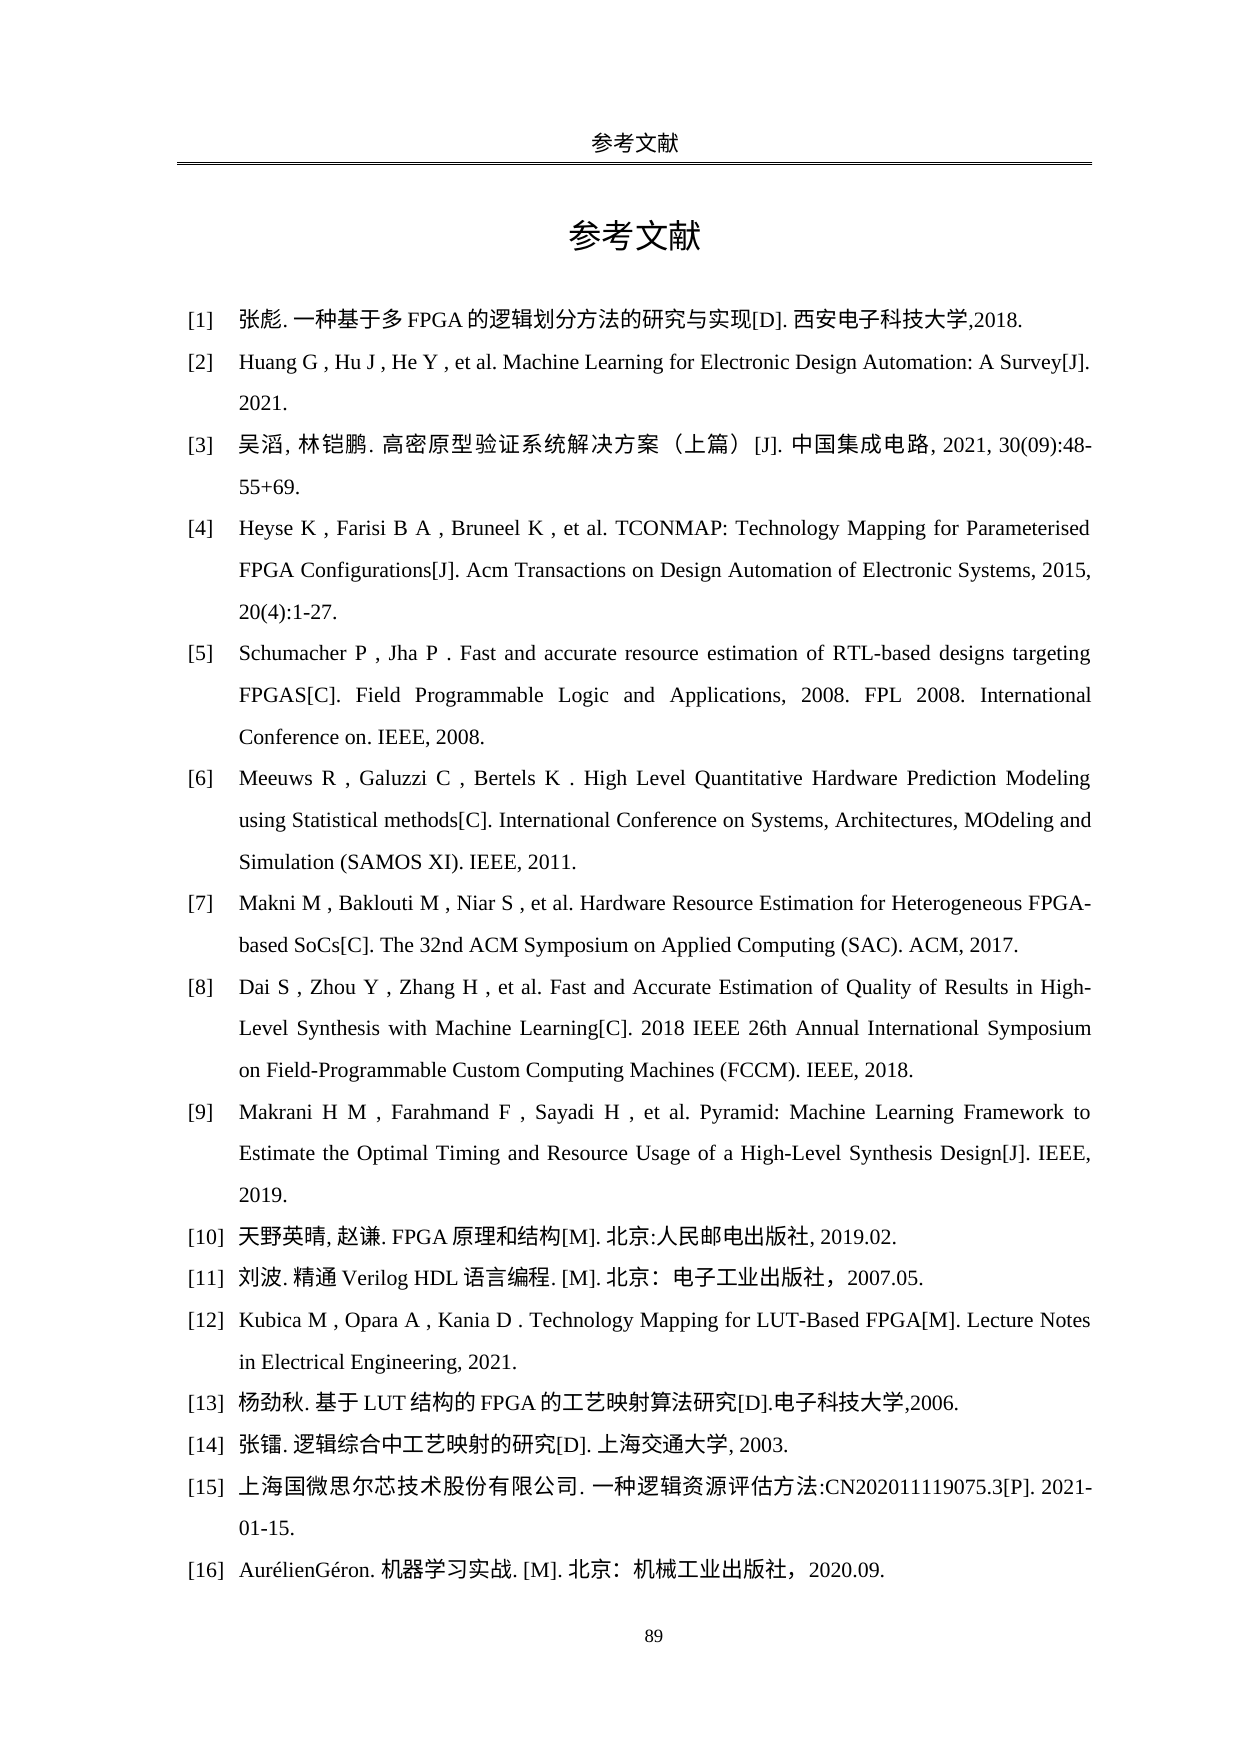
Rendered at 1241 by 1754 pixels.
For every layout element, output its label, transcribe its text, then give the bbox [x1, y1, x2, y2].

text 杨劲秋. 基于LUT结构的FPGA的工艺映射算法研究[D].电子科技大学,2006. [188, 1377, 1092, 1419]
text 张彪. 一种基于多FPGA的逻辑划分方法的研究与实现[D]. 西安电子科技大学,2018. [188, 294, 1092, 336]
text Kubica M , Opara A , Kania D . Technology Mapping for LUT-Based FPGA[M]. Lecture Notes in Electrical Engineering, 2021. [188, 1294, 1092, 1377]
text AurélienGéron. 机器学习实战. [M]. 北京：机械工业出版社，2020.09. [188, 1544, 1092, 1586]
text 吴滔, 林铠鹏. 高密原型验证系统解决方案（上篇）[J]. 中国集成电路, 2021, 30(09):48-55+69. [188, 419, 1092, 502]
text Makrani H M , Farahmand F , Sayadi H , et al. Pyramid: Machine Learning Framework to Estimate the Optimal Timing and Resource Usage of a High-Level Synthesis Design[J]. IEEE, 2019. [188, 1086, 1092, 1211]
text 天野英晴, 赵谦. FPGA原理和结构[M]. 北京:人民邮电出版社, 2019.02. [188, 1211, 1092, 1252]
text Makni M , Baklouti M , Niar S , et al. Hardware Resource Estimation for Heterogeneous FPGA-based SoCs[C]. The 32nd ACM Symposium on Applied Computing (SAC). ACM, 2017. [188, 877, 1092, 961]
text Heyse K , Farisi B A , Bruneel K , et al. TCONMAP: Technology Mapping for Parameterised FPGA Configurations[J]. Acm Transactions on Design Automation of Electronic Systems, 2015, 20(4):1-27. [188, 502, 1092, 627]
text Dai S , Zhou Y , Zhang H , et al. Fast and Accurate Estimation of Quality of Results in High-Level Synthesis with Machine Learning[C]. 2018 IEEE 26th Annual International Symposium on Field-Programmable Custom Computing Machines (FCCM). IEEE, 2018. [188, 961, 1092, 1086]
text 张镭. 逻辑综合中工艺映射的研究[D]. 上海交通大学, 2003. [188, 1419, 1092, 1461]
text 参考文献 [177, 215, 1092, 257]
text Schumacher P , Jha P . Fast and accurate resource estimation of RTL-based designs targeting FPGAS[C]. Field Programmable Logic and Applications, 2008. FPL 2008. International Conference on. IEEE, 2008. [188, 627, 1092, 752]
text 刘波. 精通Verilog HDL语言编程. [M]. 北京：电子工业出版社，2007.05. [188, 1252, 1092, 1294]
text Huang G , Hu J , He Y , et al. Machine Learning for Electronic Design Automation: A Survey[J]. 2021. [188, 336, 1092, 419]
text 上海国微思尔芯技术股份有限公司. 一种逻辑资源评估方法:CN202011119075.3[P]. 2021-01-15. [188, 1461, 1092, 1544]
text Meeuws R , Galuzzi C , Bertels K . High Level Quantitative Hardware Prediction Modeling using Statistical methods[C]. International Conference on Systems, Architectures, MOdeling and Simulation (SAMOS XI). IEEE, 2011. [188, 752, 1092, 877]
